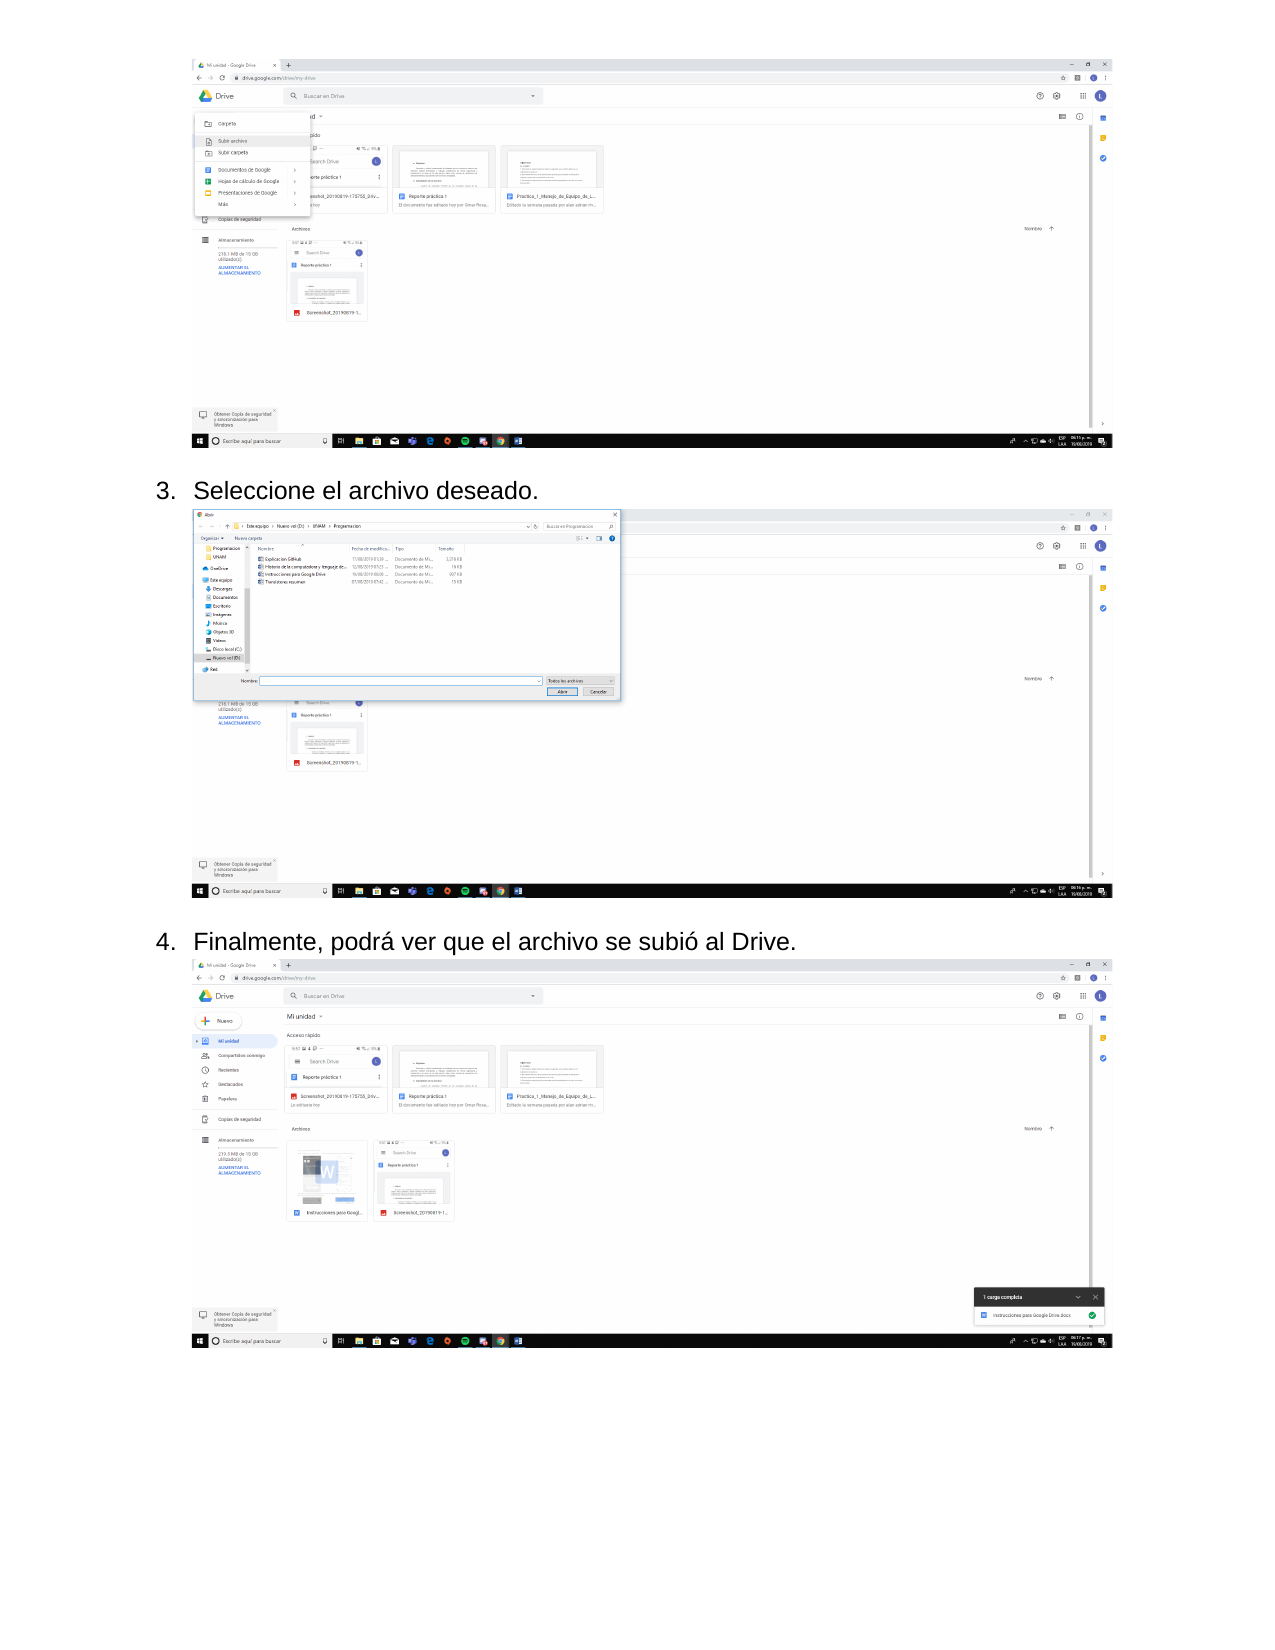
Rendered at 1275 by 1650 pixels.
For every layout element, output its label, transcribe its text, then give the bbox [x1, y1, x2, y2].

picture [191, 59, 1113, 448]
list Seleccione el archivo deseado. [156, 476, 1205, 505]
picture [191, 959, 1113, 1348]
list Finalmente, podrá ver que el archivo se subió al Drive. [156, 927, 1205, 955]
picture [191, 509, 1113, 898]
